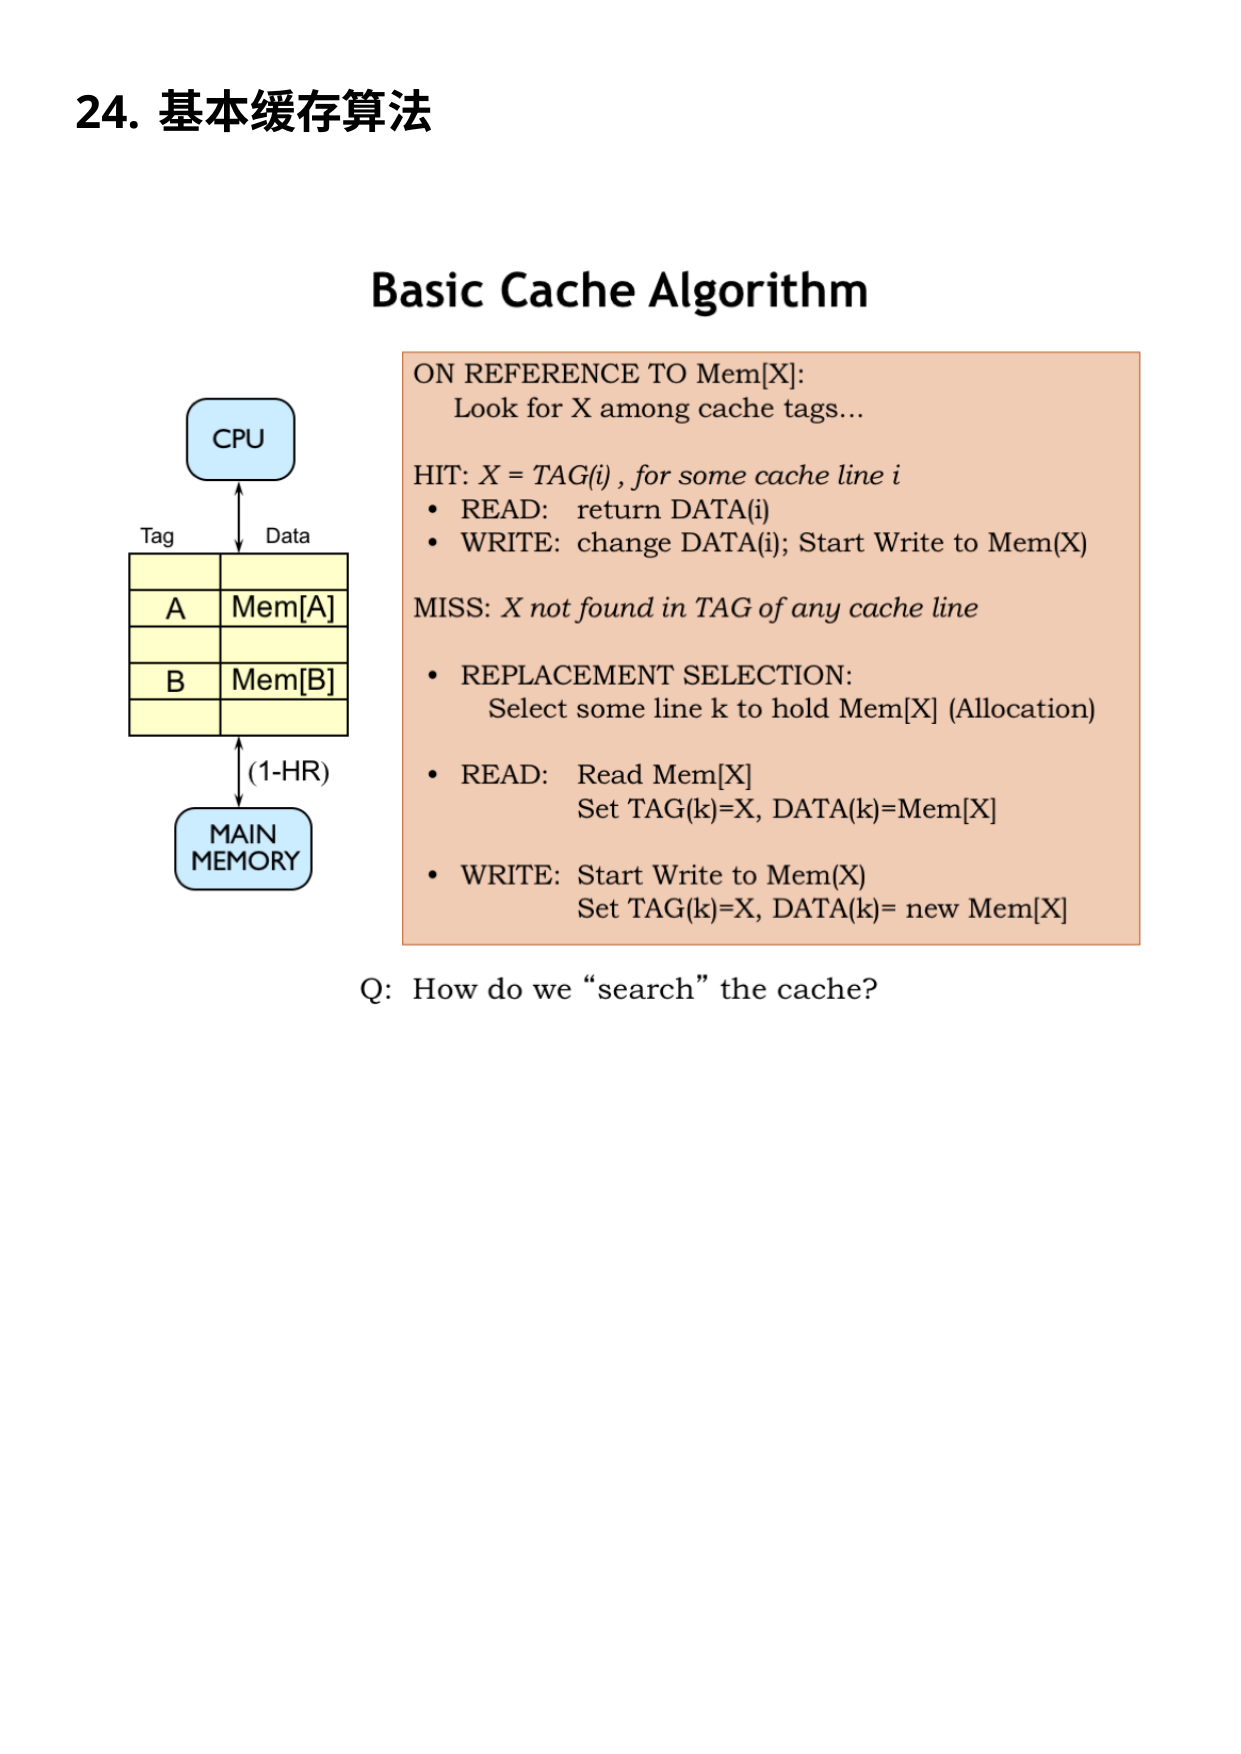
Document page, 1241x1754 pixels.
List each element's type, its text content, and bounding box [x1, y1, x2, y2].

subtitle 基本缓存算法 [75, 75, 1165, 142]
picture [75, 217, 1166, 1035]
